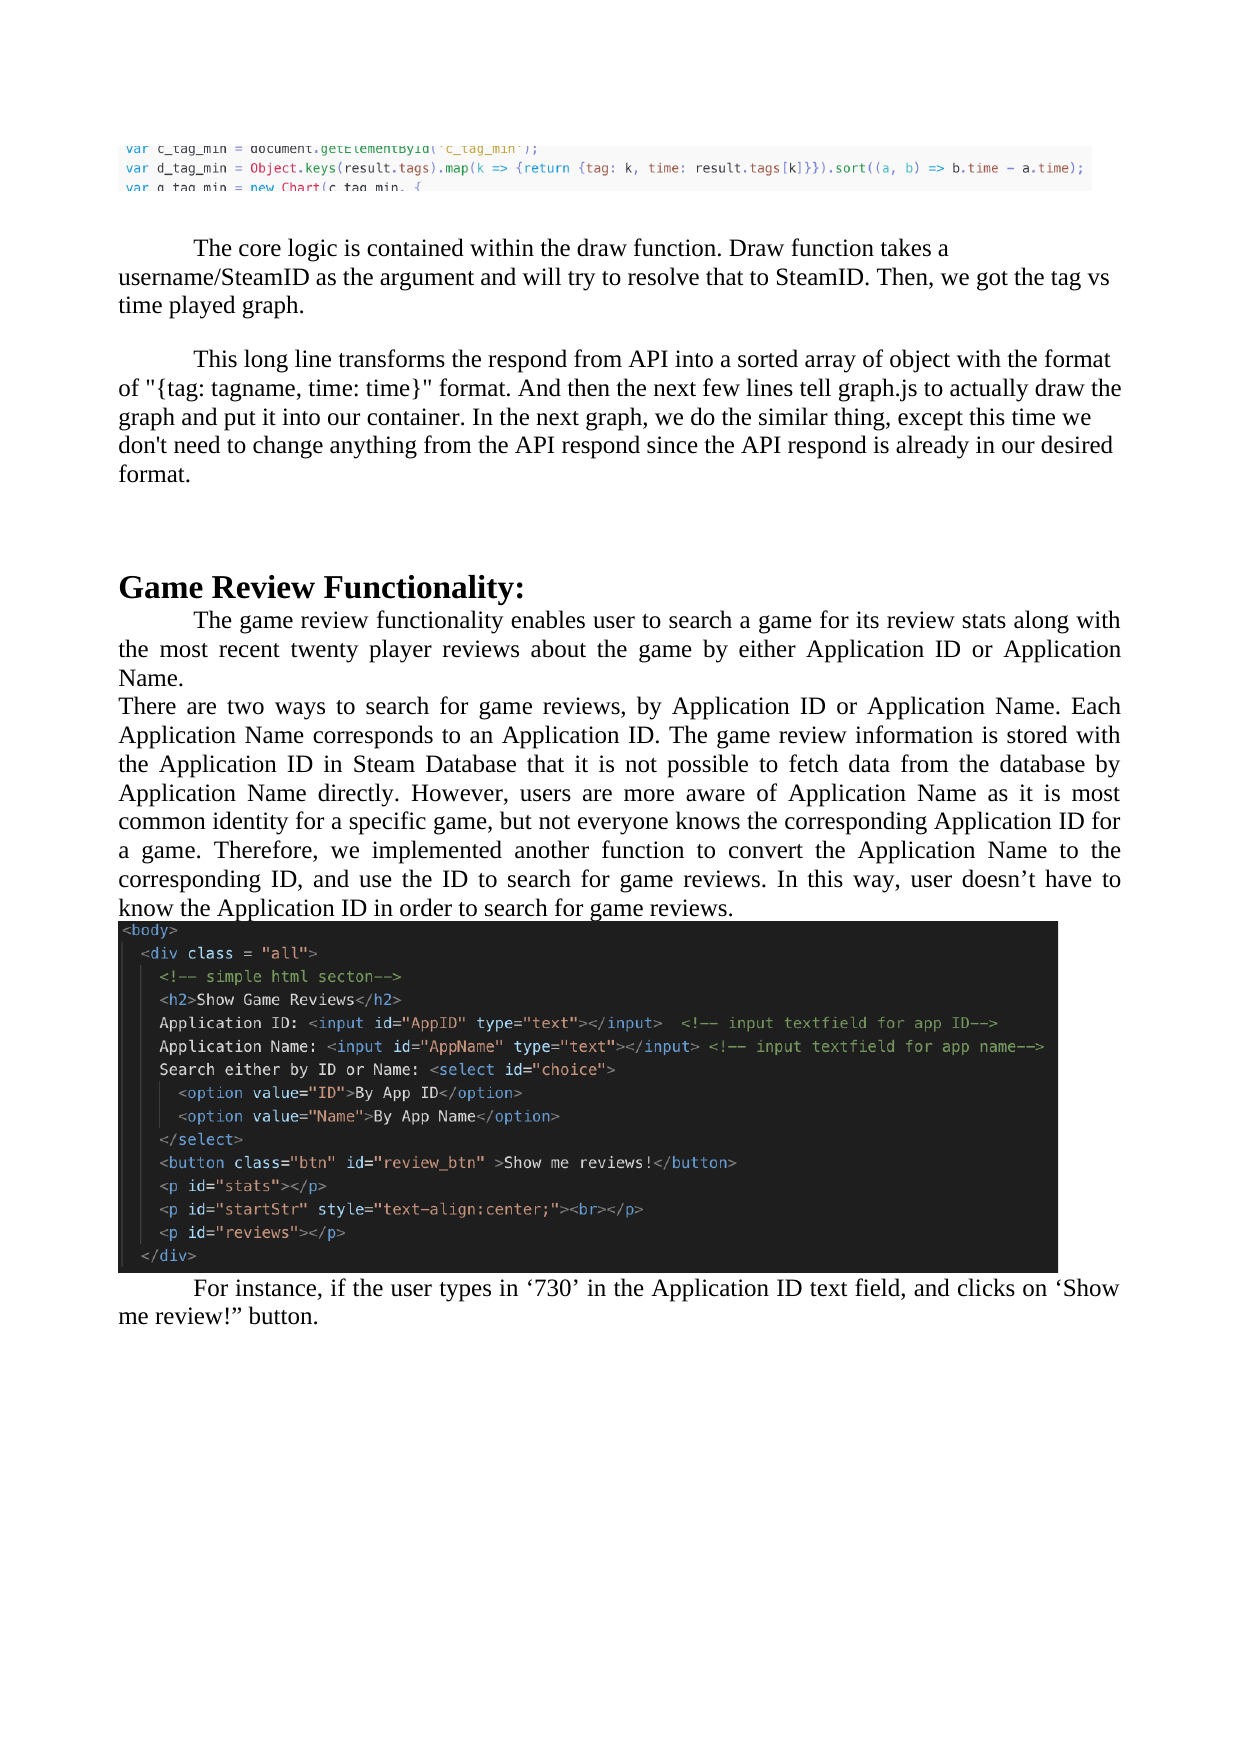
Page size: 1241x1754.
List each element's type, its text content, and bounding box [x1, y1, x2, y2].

text There are two ways to search for game reviews, by Application ID or Application Name. Each Application Name corresponds to an Application ID. The game review information is stored with the Application ID in Steam Database that it is not possible to fetch data from the database by Application Name directly. However, users are more aware of Application Name as it is most common identity for a specific game, but not everyone knows the corresponding Application ID for a game. Therefore, we implemented another function to convert the Application Name to the corresponding ID, and use the ID to search for game reviews. In this way, user doesn’t have to know the Application ID in order to search for game reviews. [118, 691, 1122, 921]
text This long line transforms the respond from API into a sorted array of object with the format of "{tag: tagname, time: time}" format. And then the next few lines tell graph.js to actually draw the graph and put it into our container. In the next graph, we do the similar thing, except this time we don't need to change anything from the API respond since the API respond is already in our desired format. [118, 344, 1122, 488]
text The game review functionality enables user to search a game for its review stats along with the most recent twenty player reviews about the game by either Application ID or Application Name. [118, 605, 1122, 691]
picture [118, 921, 1059, 1273]
text For instance, if the user types in ‘730’ in the Application ID text field, and clicks on ‘Show me review!” button. [118, 1273, 1122, 1330]
picture [117, 146, 1093, 191]
text The core logic is contained within the draw function. Draw function takes a username/SteamID as the argument and will try to resolve that to SteamID. Then, we got the tag vs time played graph. [118, 118, 1122, 319]
text Game Review Functionality: [118, 567, 1122, 605]
